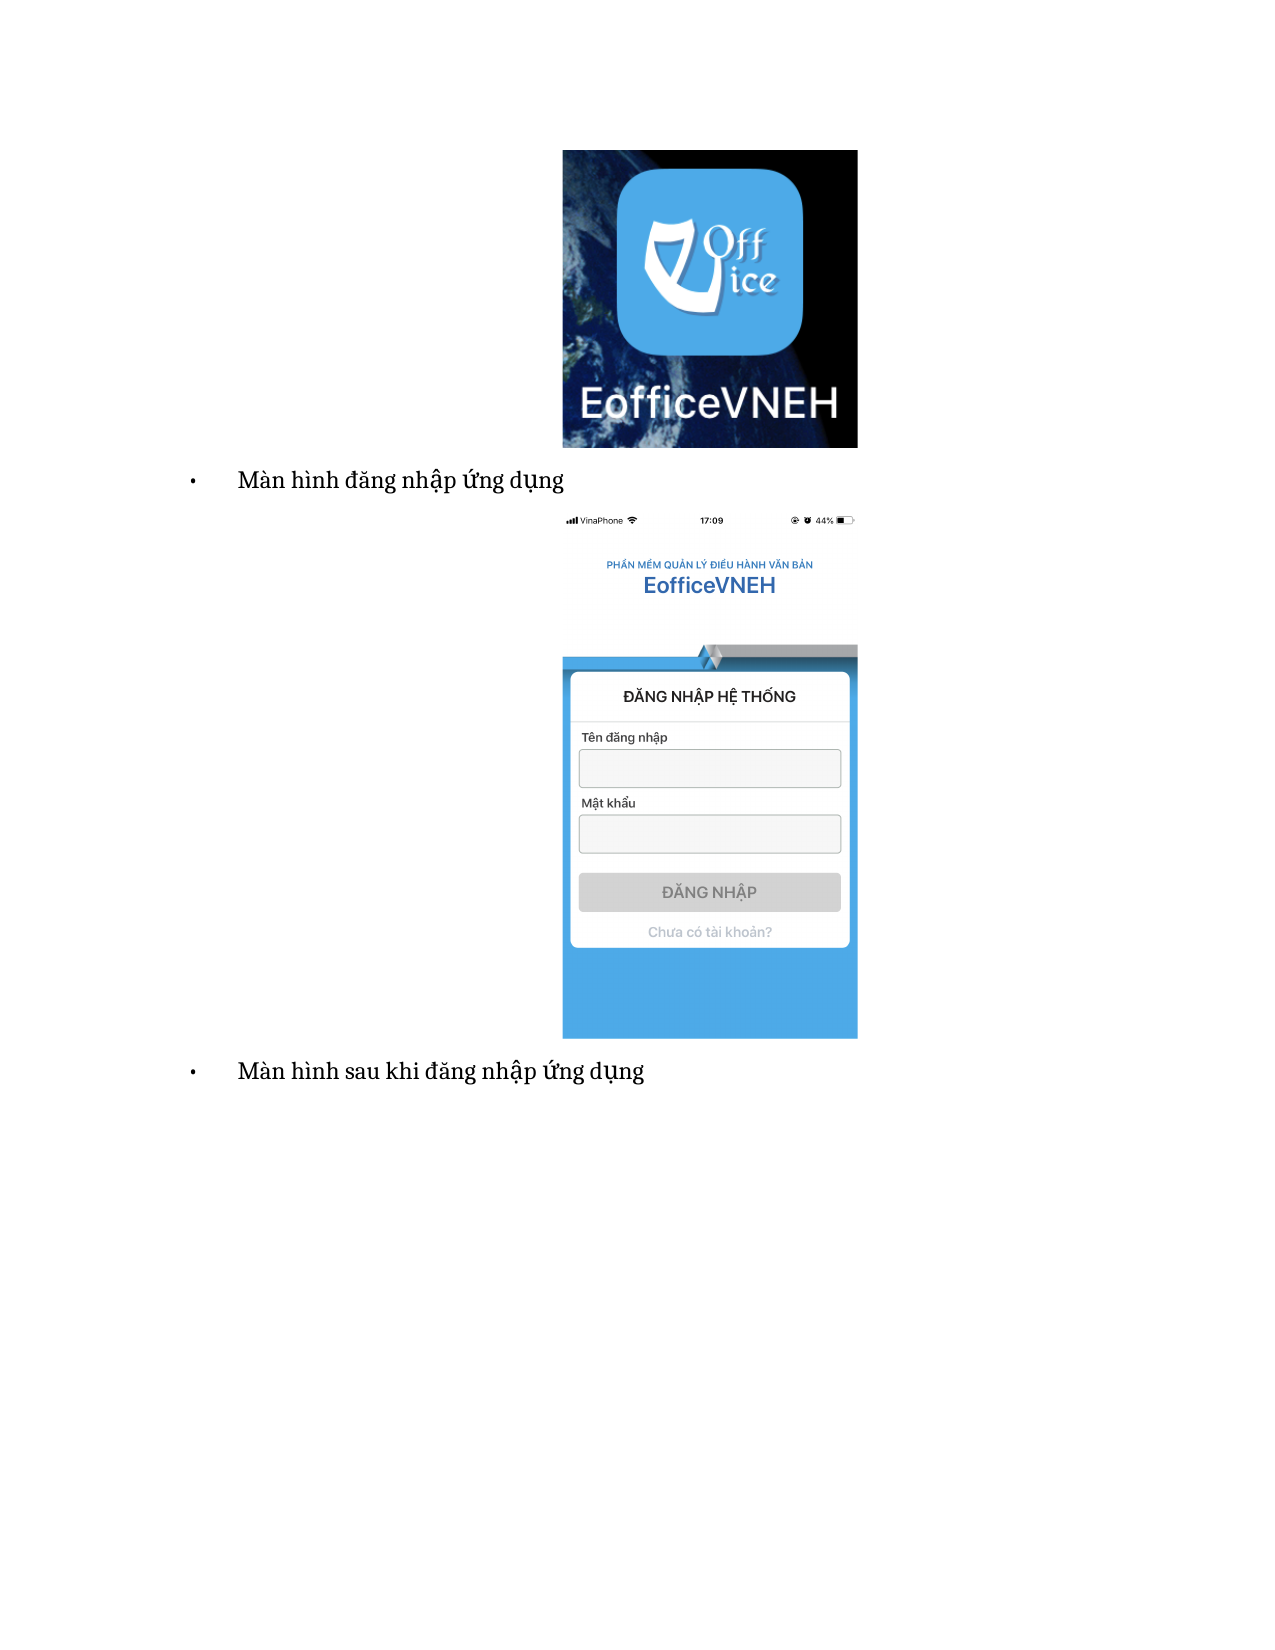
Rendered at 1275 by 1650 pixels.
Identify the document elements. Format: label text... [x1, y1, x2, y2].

list Màn hình sau khi đăng nhập ứng dụng [187, 1057, 1087, 1086]
picture [562, 513, 858, 1039]
picture [562, 150, 858, 448]
list Màn hình đăng nhập ứng dụng [187, 466, 1087, 495]
